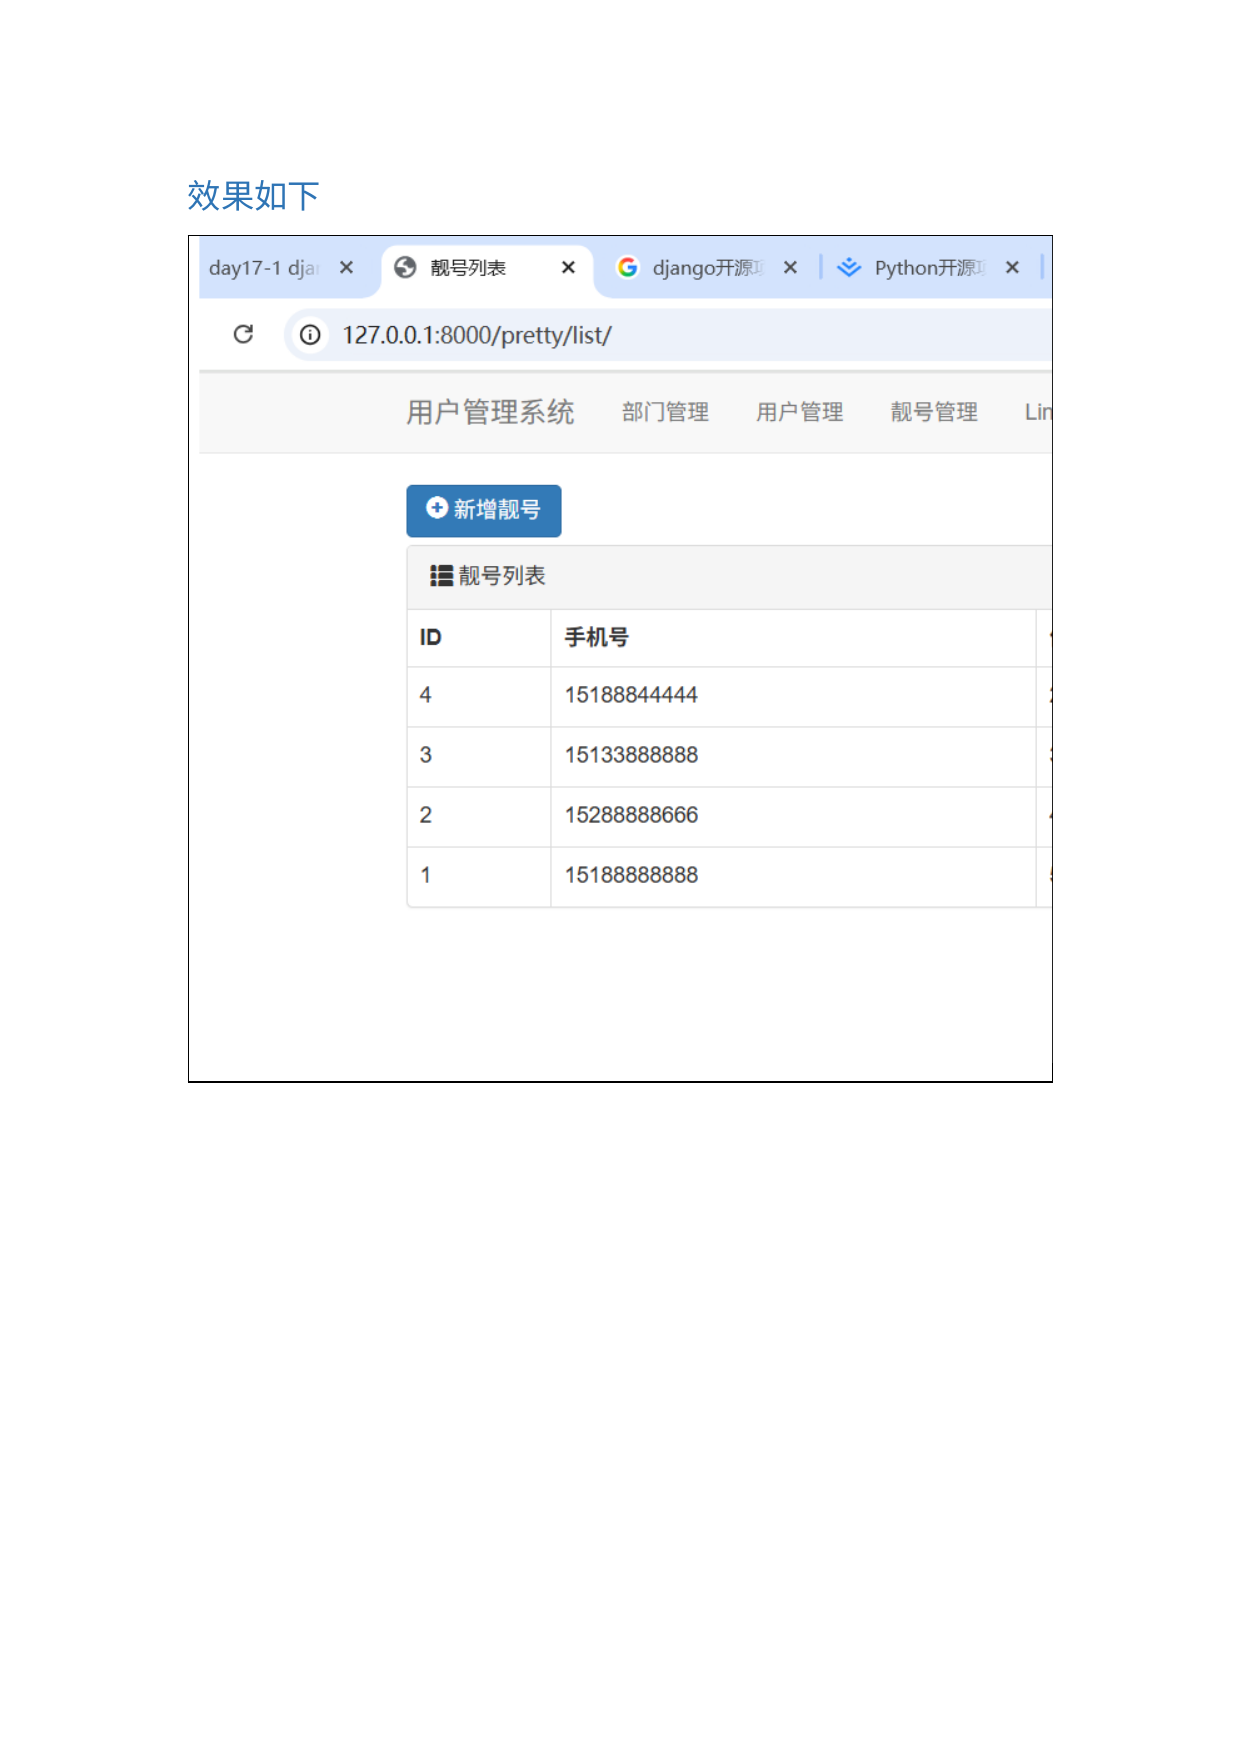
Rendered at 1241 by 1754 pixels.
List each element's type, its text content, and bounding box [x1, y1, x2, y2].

subtitle 效果如下 [187, 162, 1053, 227]
picture [199, 236, 1053, 1063]
table_header [189, 236, 1052, 1081]
